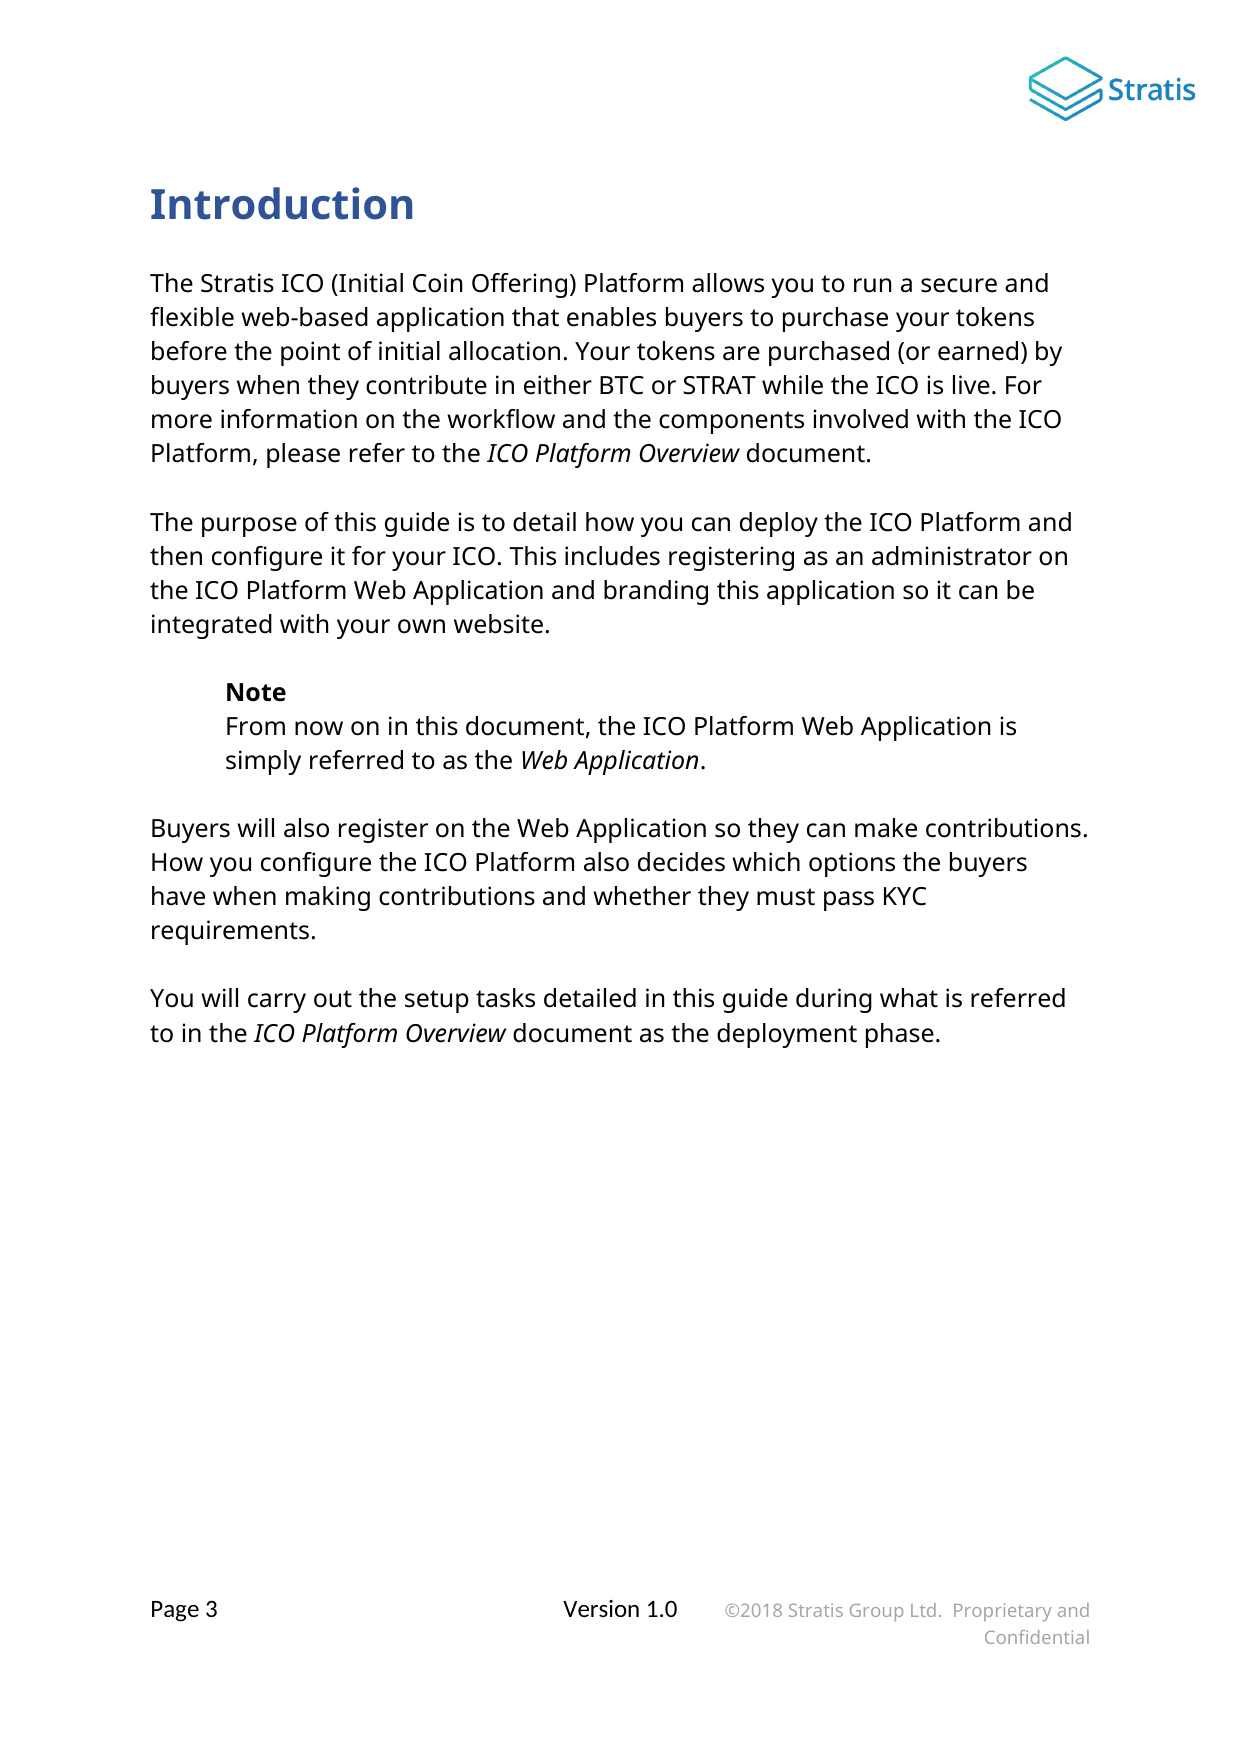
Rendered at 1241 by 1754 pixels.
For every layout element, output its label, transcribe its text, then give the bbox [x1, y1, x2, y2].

text The Stratis ICO (Initial Coin Offering) Platform allows you to run a secure and flexible web-based application that enables buyers to purchase your tokens before the point of initial allocation. Your tokens are purchased (or earned) by buyers when they contribute in either BTC or STRAT while the ICO is live. For more information on the workflow and the components involved with the ICO Platform, please refer to the ICO Platform Overview document. [150, 266, 1090, 470]
picture [1020, 38, 1204, 139]
text From now on in this document, the ICO Platform Web Application is simply referred to as the Web Application. [225, 709, 1090, 777]
text The purpose of this guide is to detail how you can deploy the ICO Platform and then configure it for your ICO. This includes registering as an administrator on the ICO Platform Web Application and branding this application so it can be integrated with your own website. [150, 504, 1090, 641]
subtitle Introduction [150, 175, 1090, 232]
text You will carry out the setup tasks detailed in this guide during what is referred to in the ICO Platform Overview document as the deployment phase. [150, 981, 1090, 1049]
text Note [225, 674, 1090, 709]
text Buyers will also register on the Web Application so they can make contributions. How you configure the ICO Platform also decides which options the buyers have when making contributions and whether they must pass KYC requirements. [150, 811, 1090, 947]
